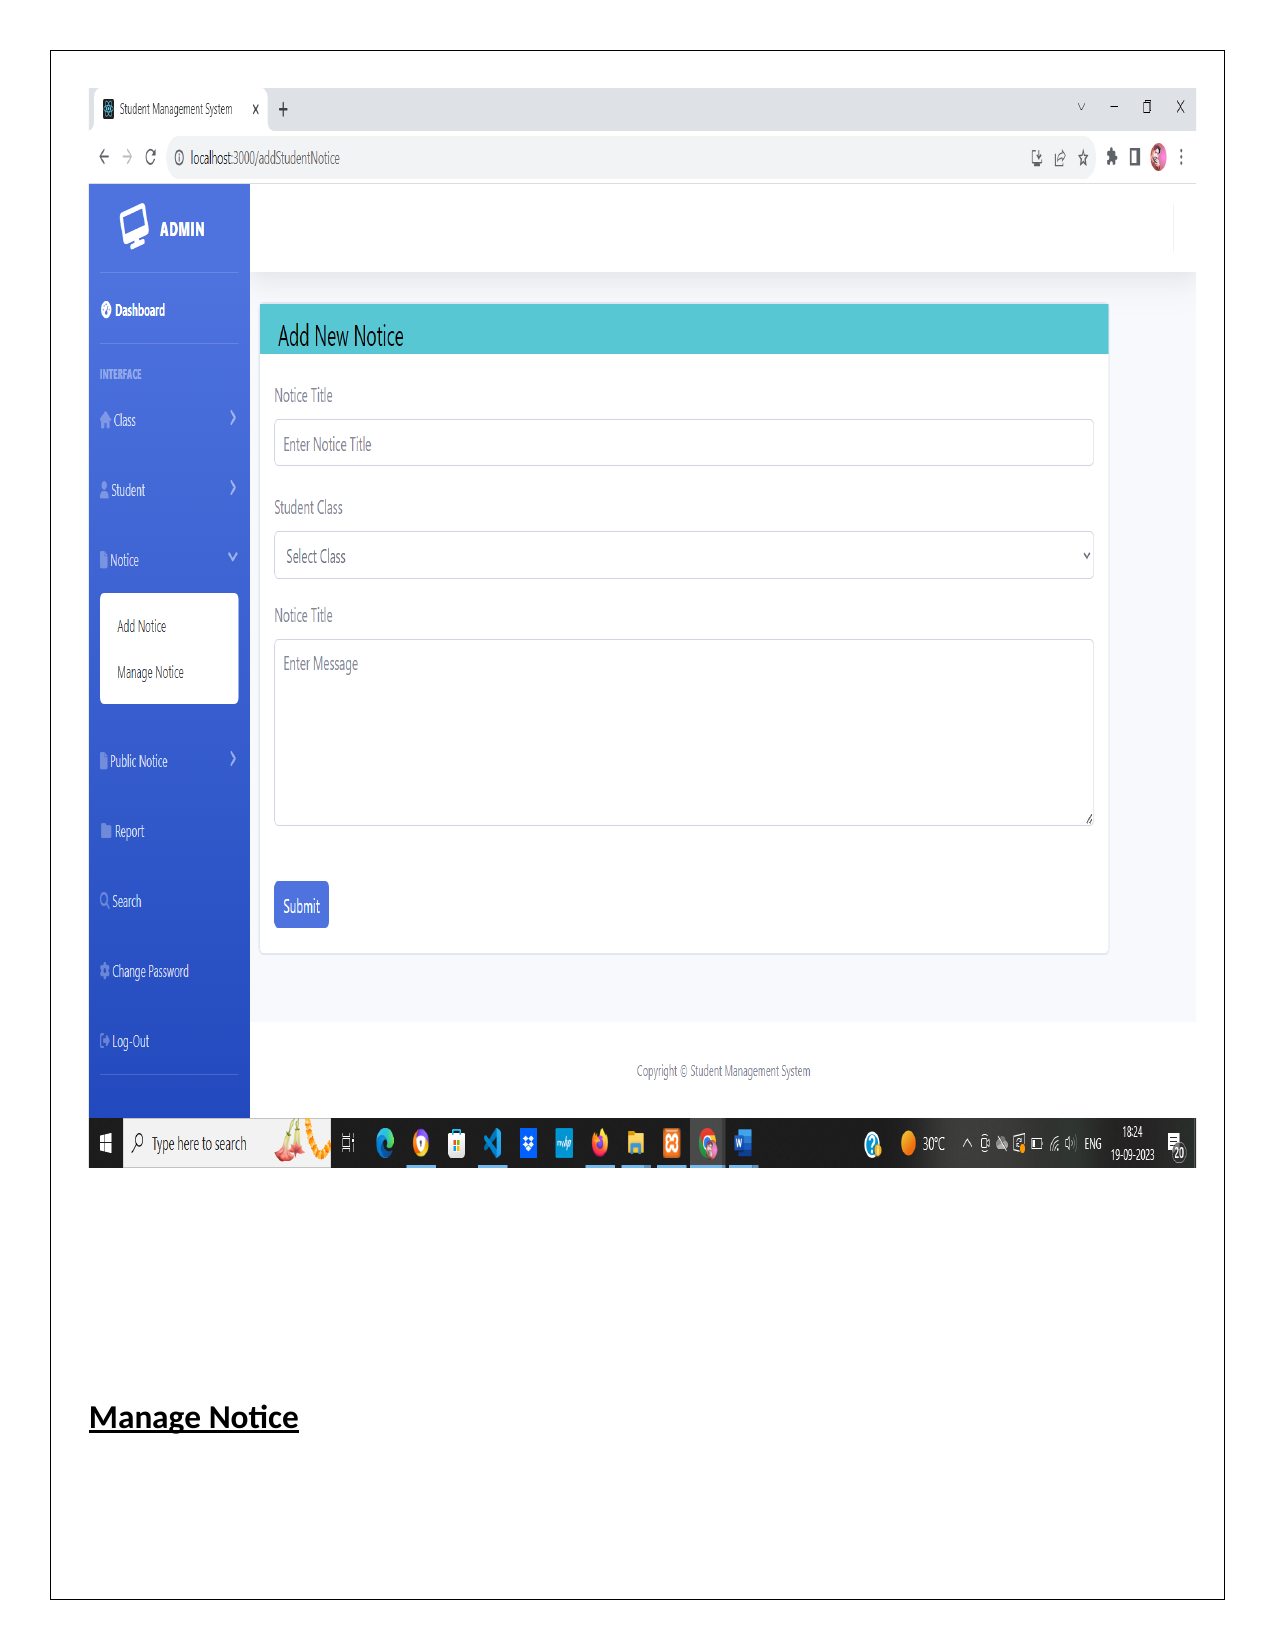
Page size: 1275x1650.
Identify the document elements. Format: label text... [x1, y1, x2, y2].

picture [88, 88, 1197, 1168]
text Manage Notice [89, 1396, 1196, 1436]
